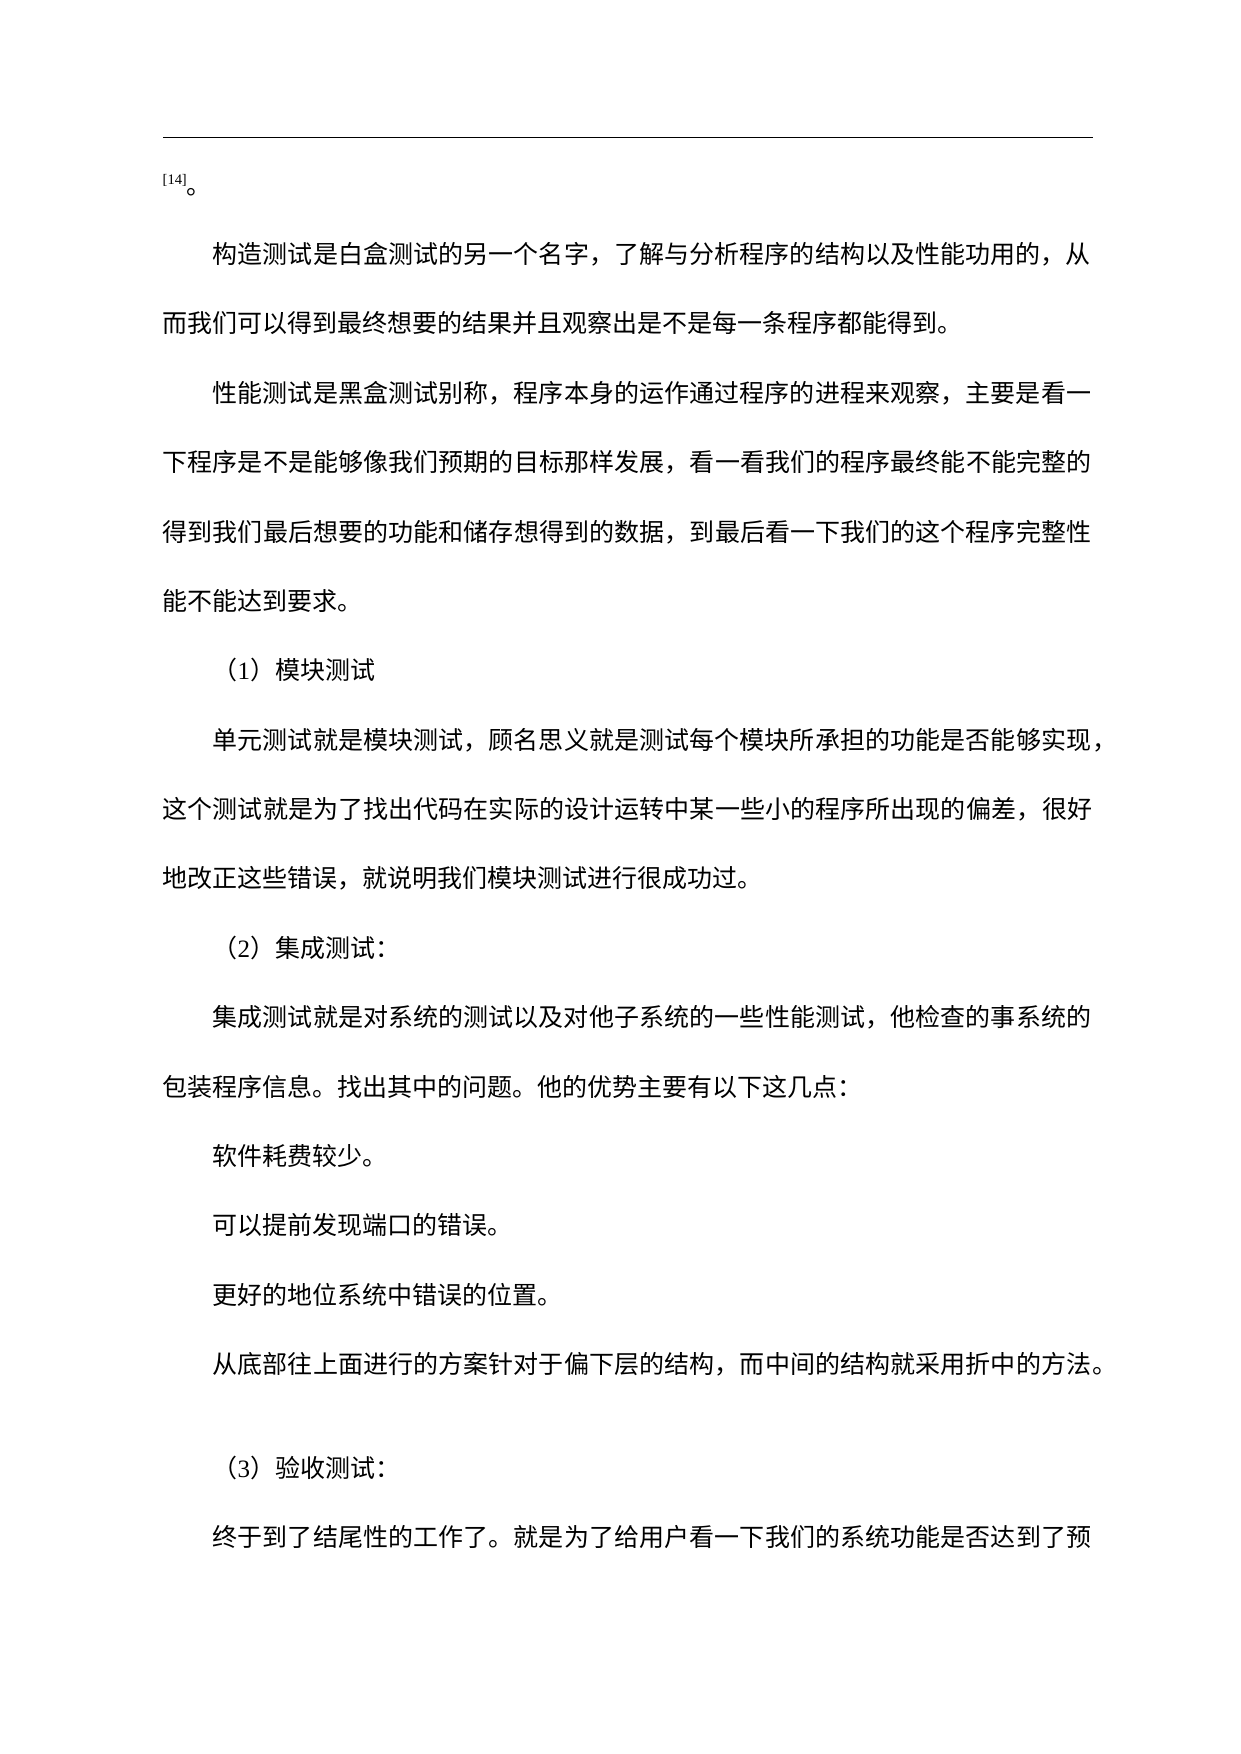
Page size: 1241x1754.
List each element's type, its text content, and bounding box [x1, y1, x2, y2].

text 可以提前发现端口的错误。 [162, 1189, 1093, 1258]
text 性能测试是黑盒测试别称，程序本身的运作通过程序的进程来观察，主要是看一下程序是不是能够像我们预期的目标那样发展，看一看我们的程序最终能不能完整的得到我们最后想要的功能和储存想得到的数据，到最后看一下我们的这个程序完整性能不能达到要求。 [162, 357, 1093, 634]
text （3）验收测试： [162, 1432, 1093, 1501]
text 更好的地位系统中错误的位置。 [162, 1258, 1093, 1328]
text （1）模块测试 [162, 634, 1093, 703]
text 软件耗费较少。 [162, 1120, 1093, 1189]
text 从底部往上面进行的方案针对于偏下层的结构，而中间的结构就采用折中的方法。 [162, 1328, 1093, 1432]
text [162, 148, 1093, 218]
text （2）集成测试： [162, 912, 1093, 981]
text 单元测试就是模块测试，顾名思义就是测试每个模块所承担的功能是否能够实现，这个测试就是为了找出代码在实际的设计运转中某一些小的程序所出现的偏差，很好地改正这些错误，就说明我们模块测试进行很成功过。 [162, 703, 1093, 912]
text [162, 1501, 1093, 1571]
text 构造测试是白盒测试的另一个名字，了解与分析程序的结构以及性能功用的，从而我们可以得到最终想要的结果并且观察出是不是每一条程序都能得到。 [162, 218, 1093, 357]
text 集成测试就是对系统的测试以及对他子系统的一些性能测试，他检查的事系统的包装程序信息。找出其中的问题。他的优势主要有以下这几点： [162, 981, 1093, 1120]
